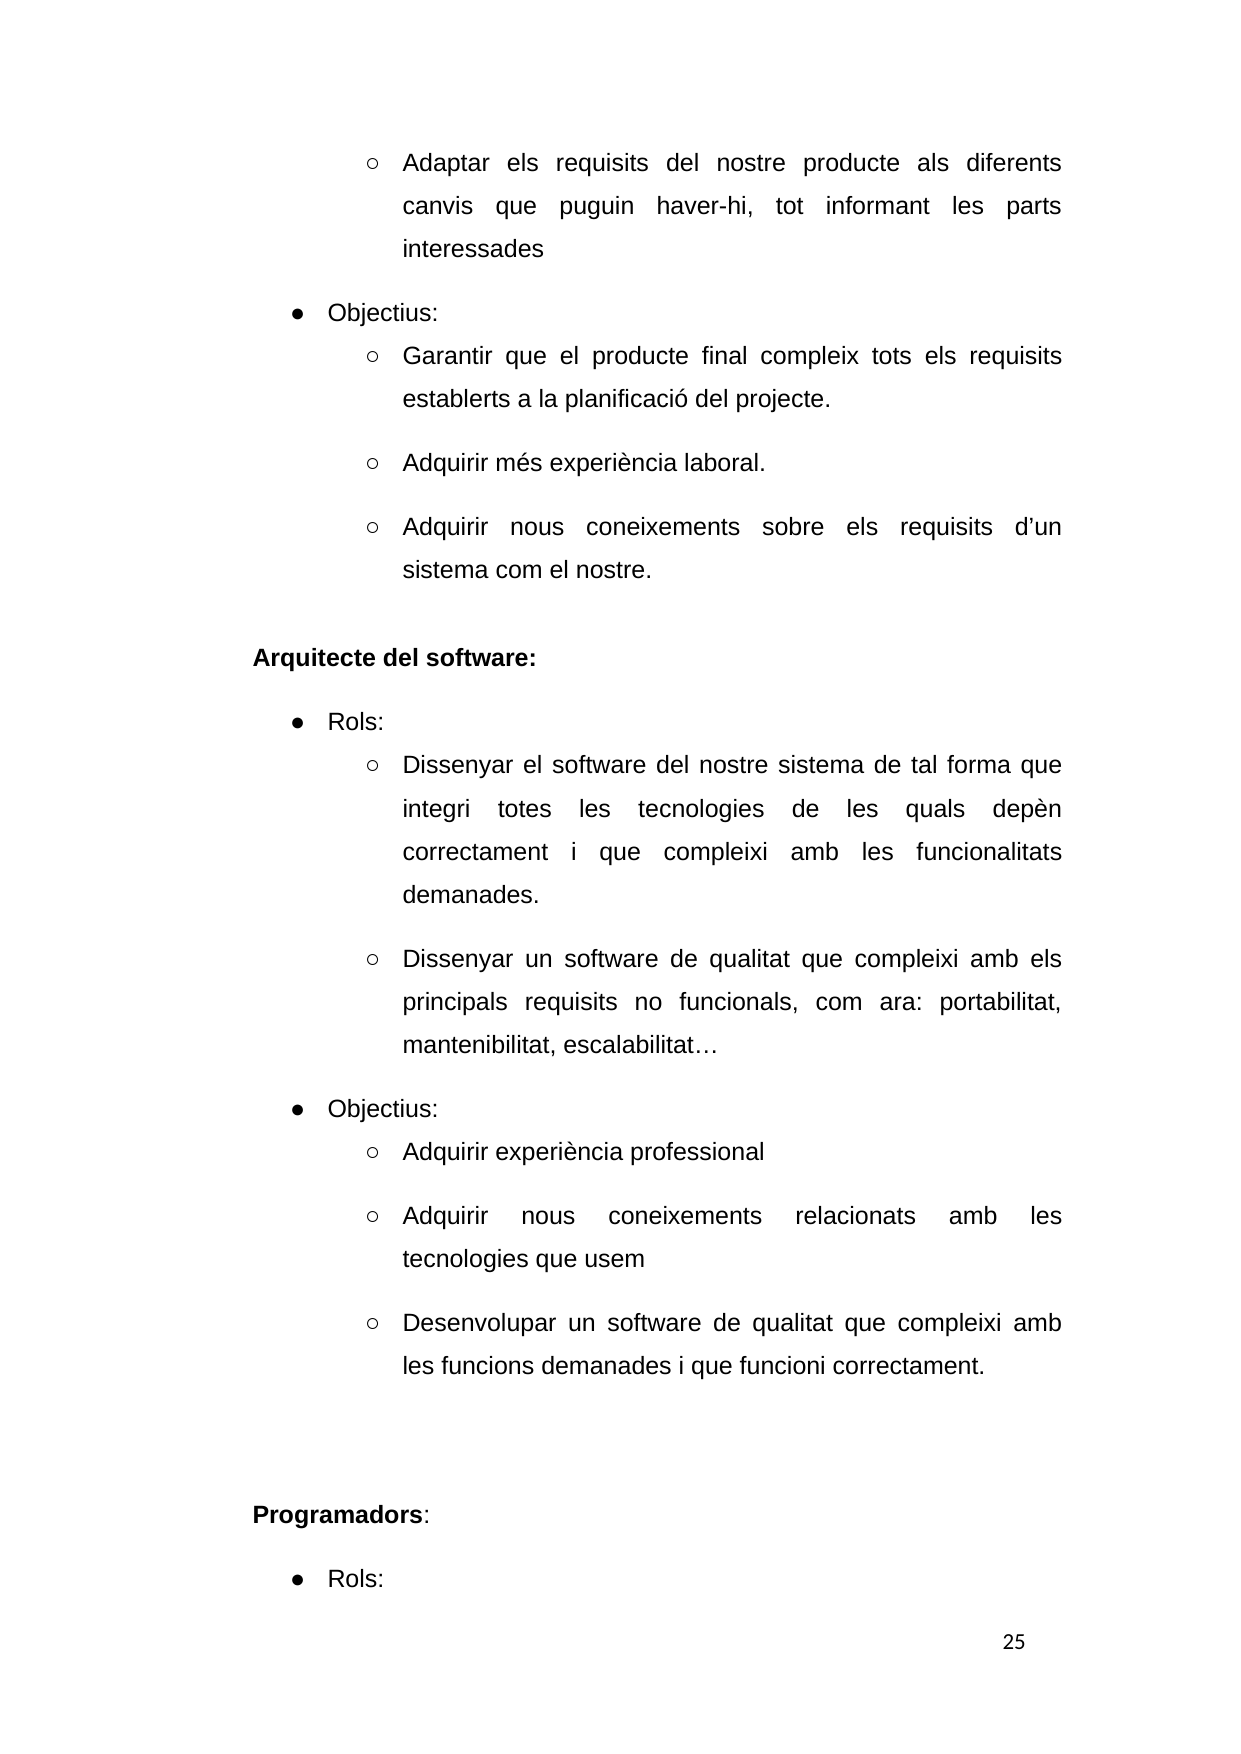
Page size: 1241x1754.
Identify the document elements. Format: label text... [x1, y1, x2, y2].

list Adquirir nous coneixements relacionats amb les tecnologies que usem [365, 1201, 1063, 1273]
list Objectius: [290, 298, 1063, 327]
list Garantir que el producte final compleix tots els requisits establerts a la planificació del projecte. [365, 341, 1063, 413]
list Dissenyar un software de qualitat que compleixi amb els principals requisits no funcionals, com ara: portabilitat, mantenibilitat, escalabilitat… [365, 944, 1063, 1059]
list Rols: [290, 707, 1063, 736]
list Adquirir experiència professional [365, 1137, 1063, 1166]
text Programadors: [252, 1500, 1063, 1529]
list Adquirir nous coneixements sobre els requisits d’un sistema com el nostre. [365, 512, 1063, 584]
list Adaptar els requisits del nostre producte als diferents canvis que puguin haver-hi, tot informant les parts interessades [365, 148, 1063, 263]
list Dissenyar el software del nostre sistema de tal forma que integri totes les tecnologies de les quals depèn correctament i que compleixi amb les funcionalitats demanades. [365, 751, 1063, 909]
list Desenvolupar un software de qualitat que compleixi amb les funcions demanades i que funcioni correctament. [365, 1308, 1063, 1380]
text Arquitecte del software: [252, 643, 1063, 672]
list Adquirir més experiència laboral. [365, 448, 1063, 477]
list Rols: [290, 1564, 1063, 1593]
list Objectius: [290, 1094, 1063, 1123]
